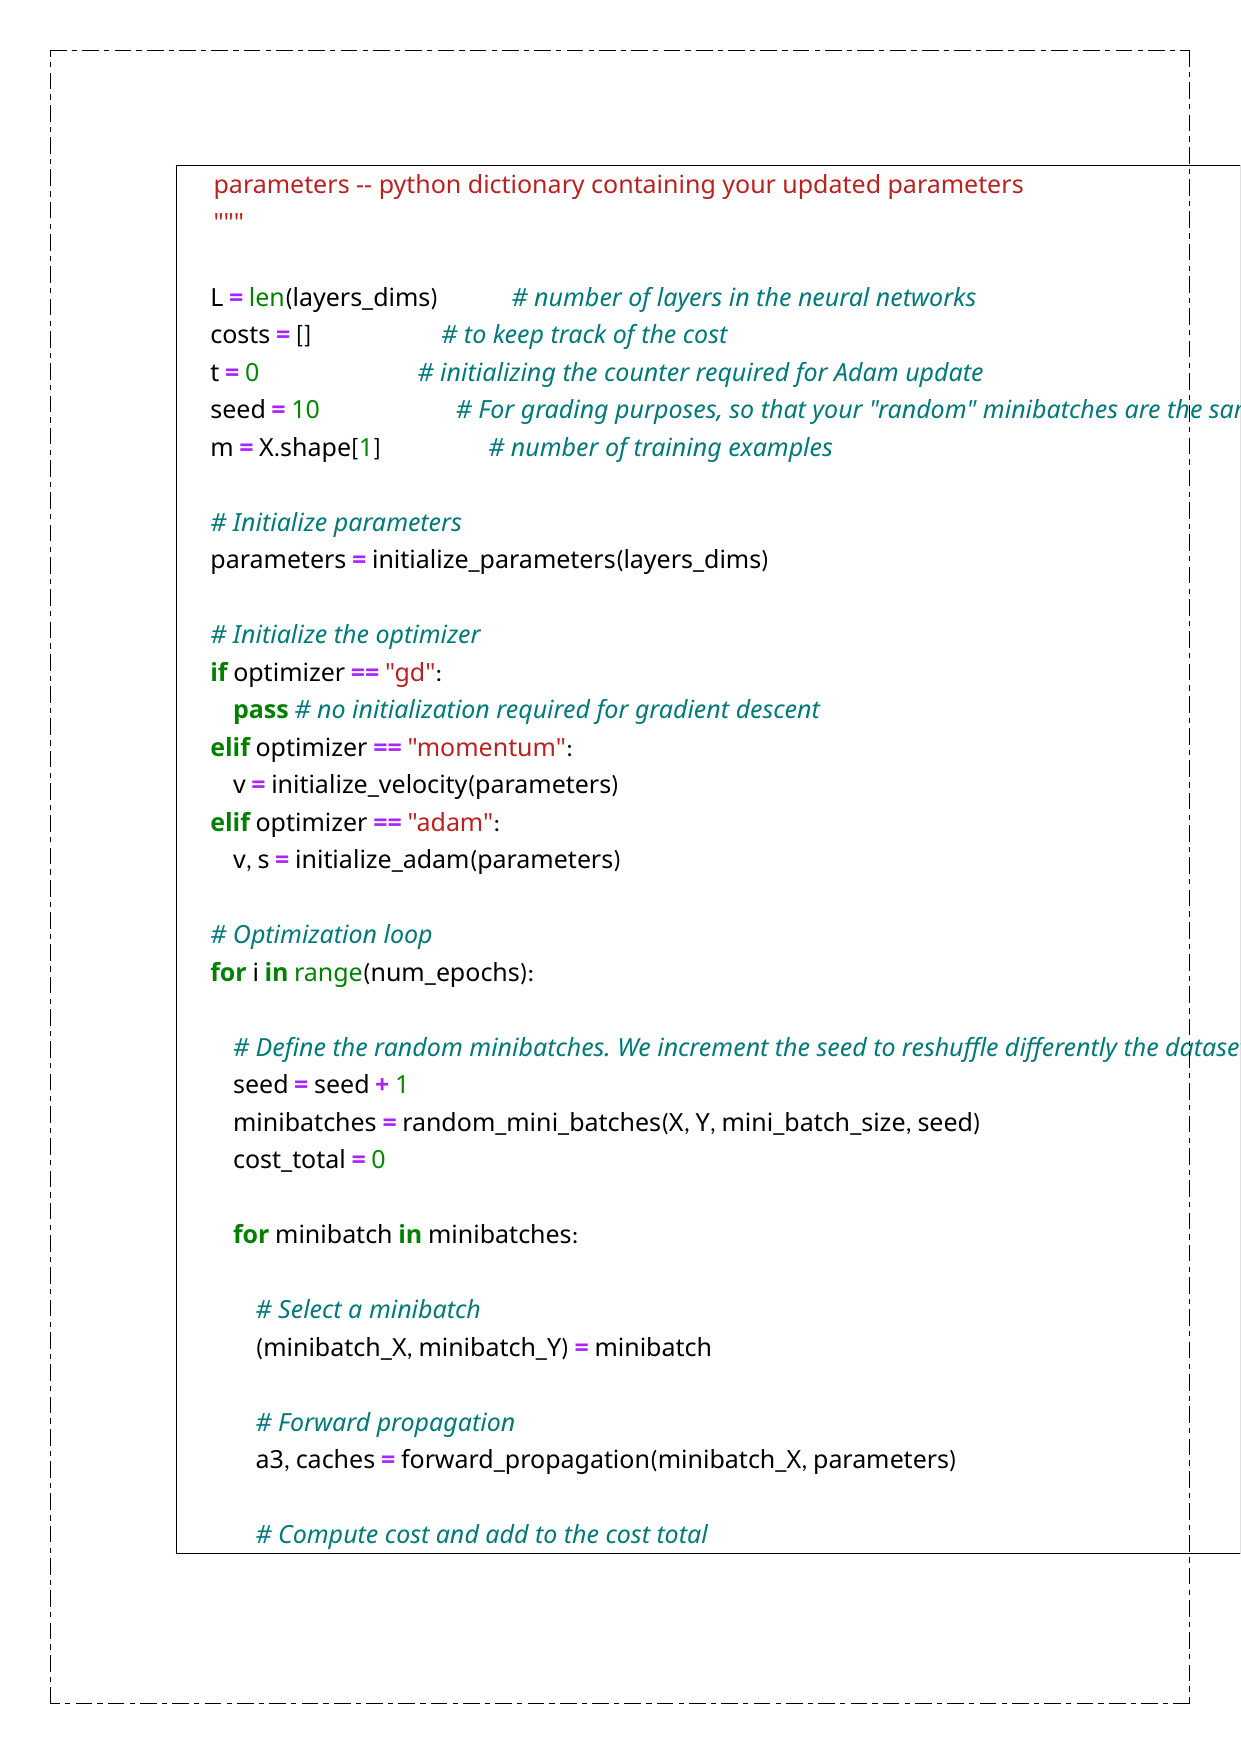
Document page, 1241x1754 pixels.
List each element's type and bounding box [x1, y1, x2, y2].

table_header [177, 166, 1240, 1553]
